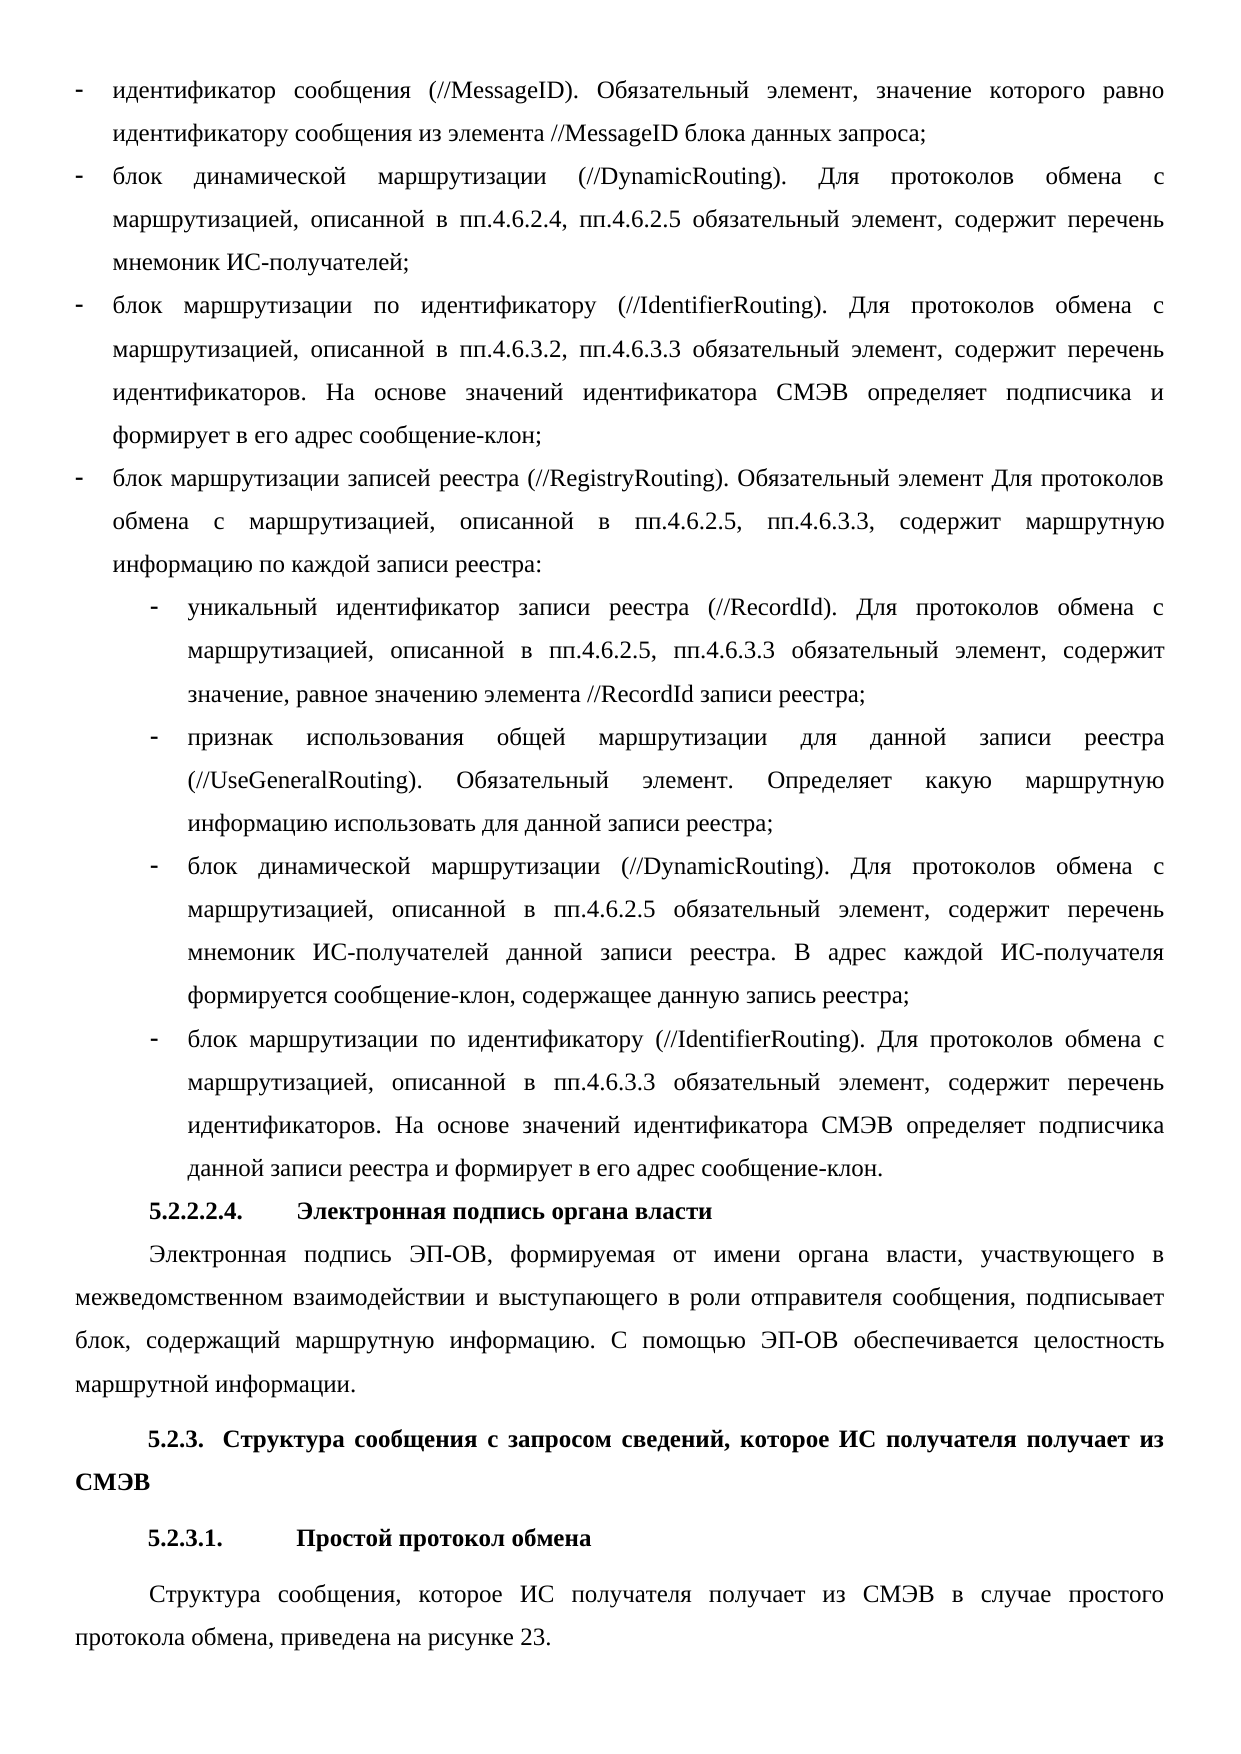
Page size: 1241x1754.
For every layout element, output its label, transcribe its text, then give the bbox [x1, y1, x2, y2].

text уникальный идентификатор записи реестра (//RecordId). Для протоколов обмена с маршрутизацией, описанной в пп.4.6.2.5, пп.4.6.3.3 обязательный элемент, содержит значение, равное значению элемента //RecordId записи реестра; [150, 592, 1165, 707]
text блок маршрутизации по идентификатору (//IdentifierRouting). Для протоколов обмена с маршрутизацией, описанной в пп.4.6.3.2, пп.4.6.3.3 обязательный элемент, содержит перечень идентификаторов. На основе значений идентификатора СМЭВ определяет подписчика и формирует в его адрес сообщение-клон; [75, 291, 1165, 449]
text Электронная подпись ЭП-ОВ, формируемая от имени органа власти, участвующего в межведомственном взаимодействии и выступающего в роли отправителя сообщения, подписывает блок, содержащий маршрутную информацию. С помощью ЭП-ОВ обеспечивается целостность маршрутной информации. [75, 1239, 1165, 1397]
text блок маршрутизации записей реестра (//RegistryRouting). Обязательный элемент Для протоколов обмена с маршрутизацией, описанной в пп.4.6.2.5, пп.4.6.3.3, содержит маршрутную информацию по каждой записи реестра: [75, 463, 1165, 578]
text Структура сообщения, которое ИС получателя получает из СМЭВ в случае простого протокола обмена, приведена на рисунке 23. [75, 1579, 1165, 1651]
text Структура сообщения с запросом сведений, которое ИС получателя получает из СМЭВ [75, 1424, 1165, 1496]
text Простой протокол обмена [75, 1523, 1165, 1552]
text блок маршрутизации по идентификатору (//IdentifierRouting). Для протоколов обмена с маршрутизацией, описанной в пп.4.6.3.3 обязательный элемент, содержит перечень идентификаторов. На основе значений идентификатора СМЭВ определяет подписчика данной записи реестра и формирует в его адрес сообщение-клон. [150, 1024, 1165, 1182]
text идентификатор сообщения (//MessageID). Обязательный элемент, значение которого равно идентификатору сообщения из элемента //MessageID блока данных запроса; [75, 75, 1165, 147]
text блок динамической маршрутизации (//DynamicRouting). Для протоколов обмена с маршрутизацией, описанной в пп.4.6.2.5 обязательный элемент, содержит перечень мнемоник ИС-получателей данной записи реестра. В адрес каждой ИС-получателя формируется сообщение-клон, содержащее данную запись реестра; [150, 851, 1165, 1009]
text блок динамической маршрутизации (//DynamicRouting). Для протоколов обмена с маршрутизацией, описанной в пп.4.6.2.4, пп.4.6.2.5 обязательный элемент, содержит перечень мнемоник ИС-получателей; [75, 161, 1165, 276]
text признак использования общей маршрутизации для данной записи реестра (//UseGeneralRouting). Обязательный элемент. Определяет какую маршрутную информацию использовать для данной записи реестра; [150, 722, 1165, 837]
text Электронная подпись органа власти [75, 1196, 1165, 1225]
